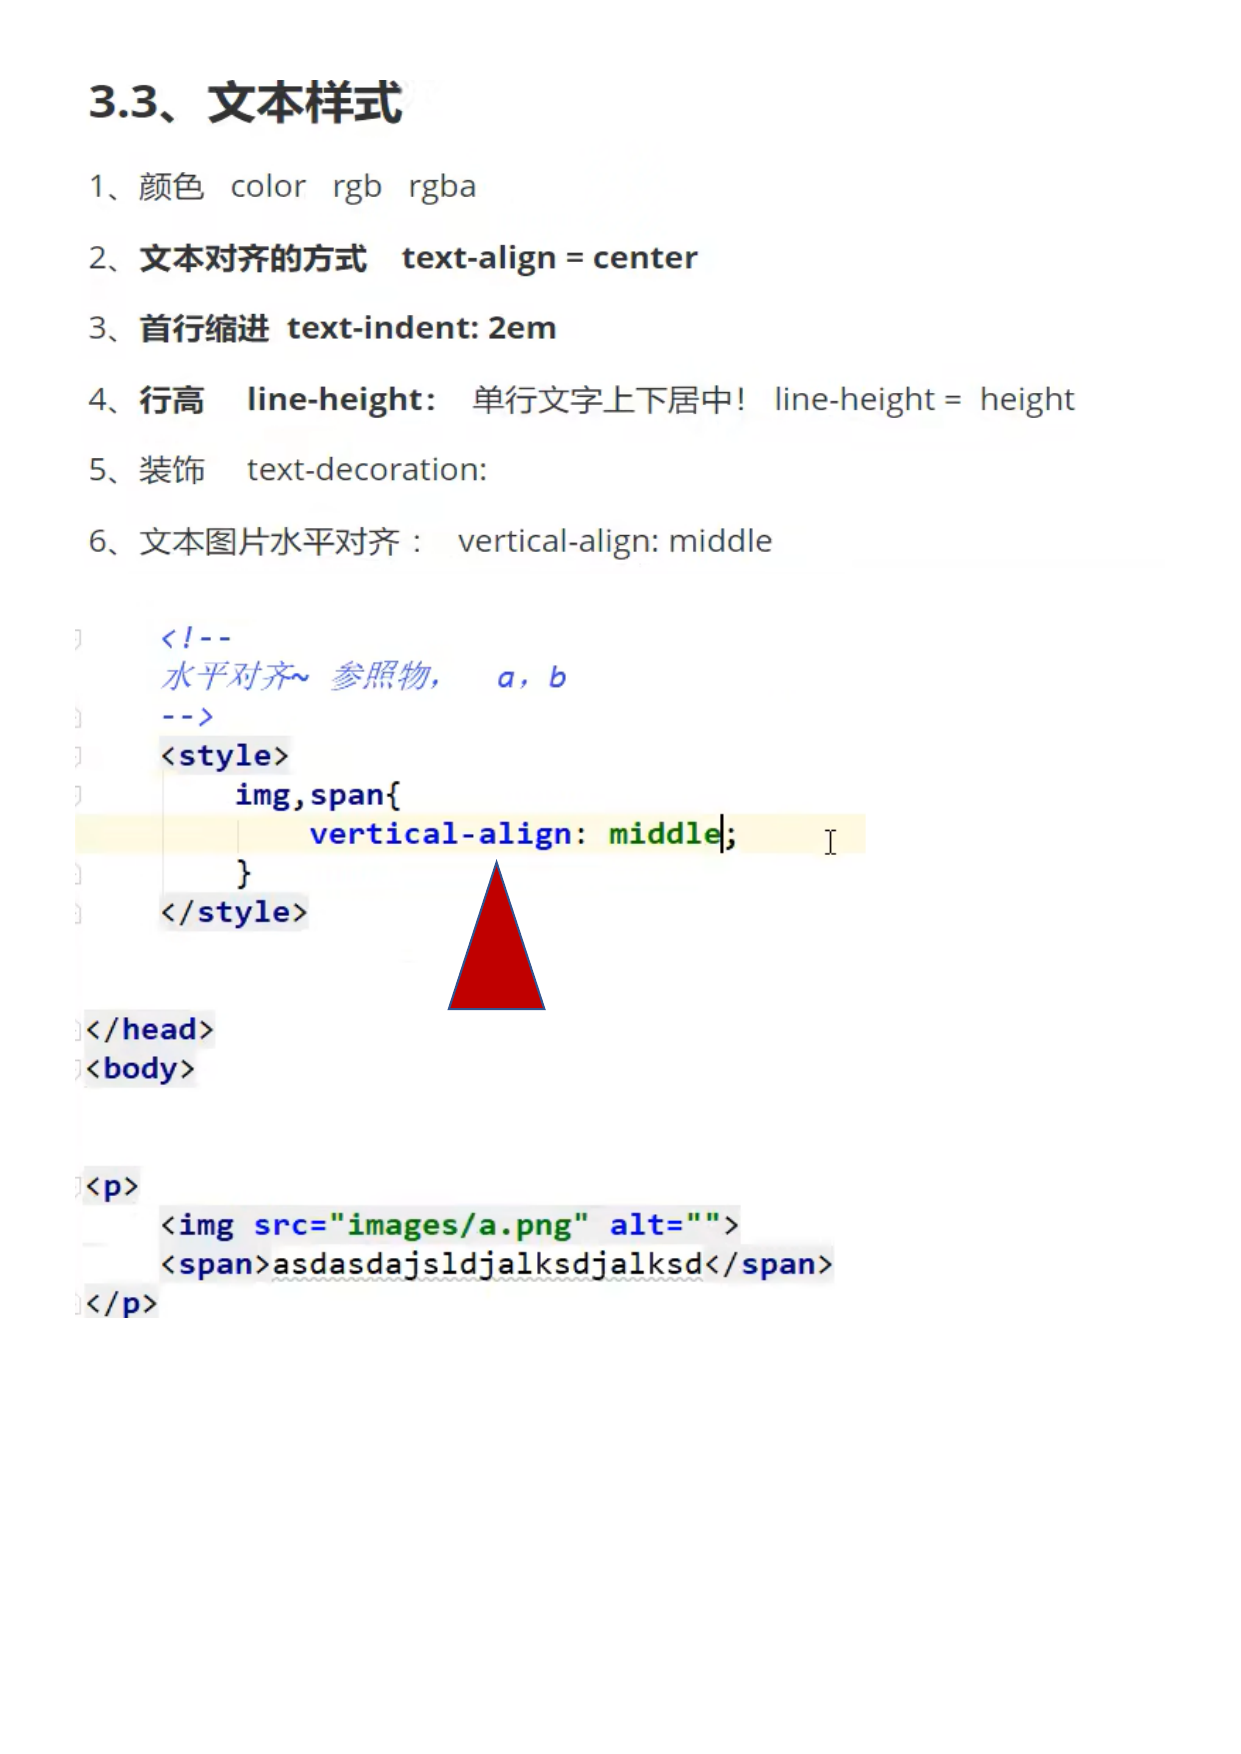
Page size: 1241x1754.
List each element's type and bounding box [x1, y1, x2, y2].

picture [75, 80, 1166, 574]
picture [75, 600, 866, 1318]
